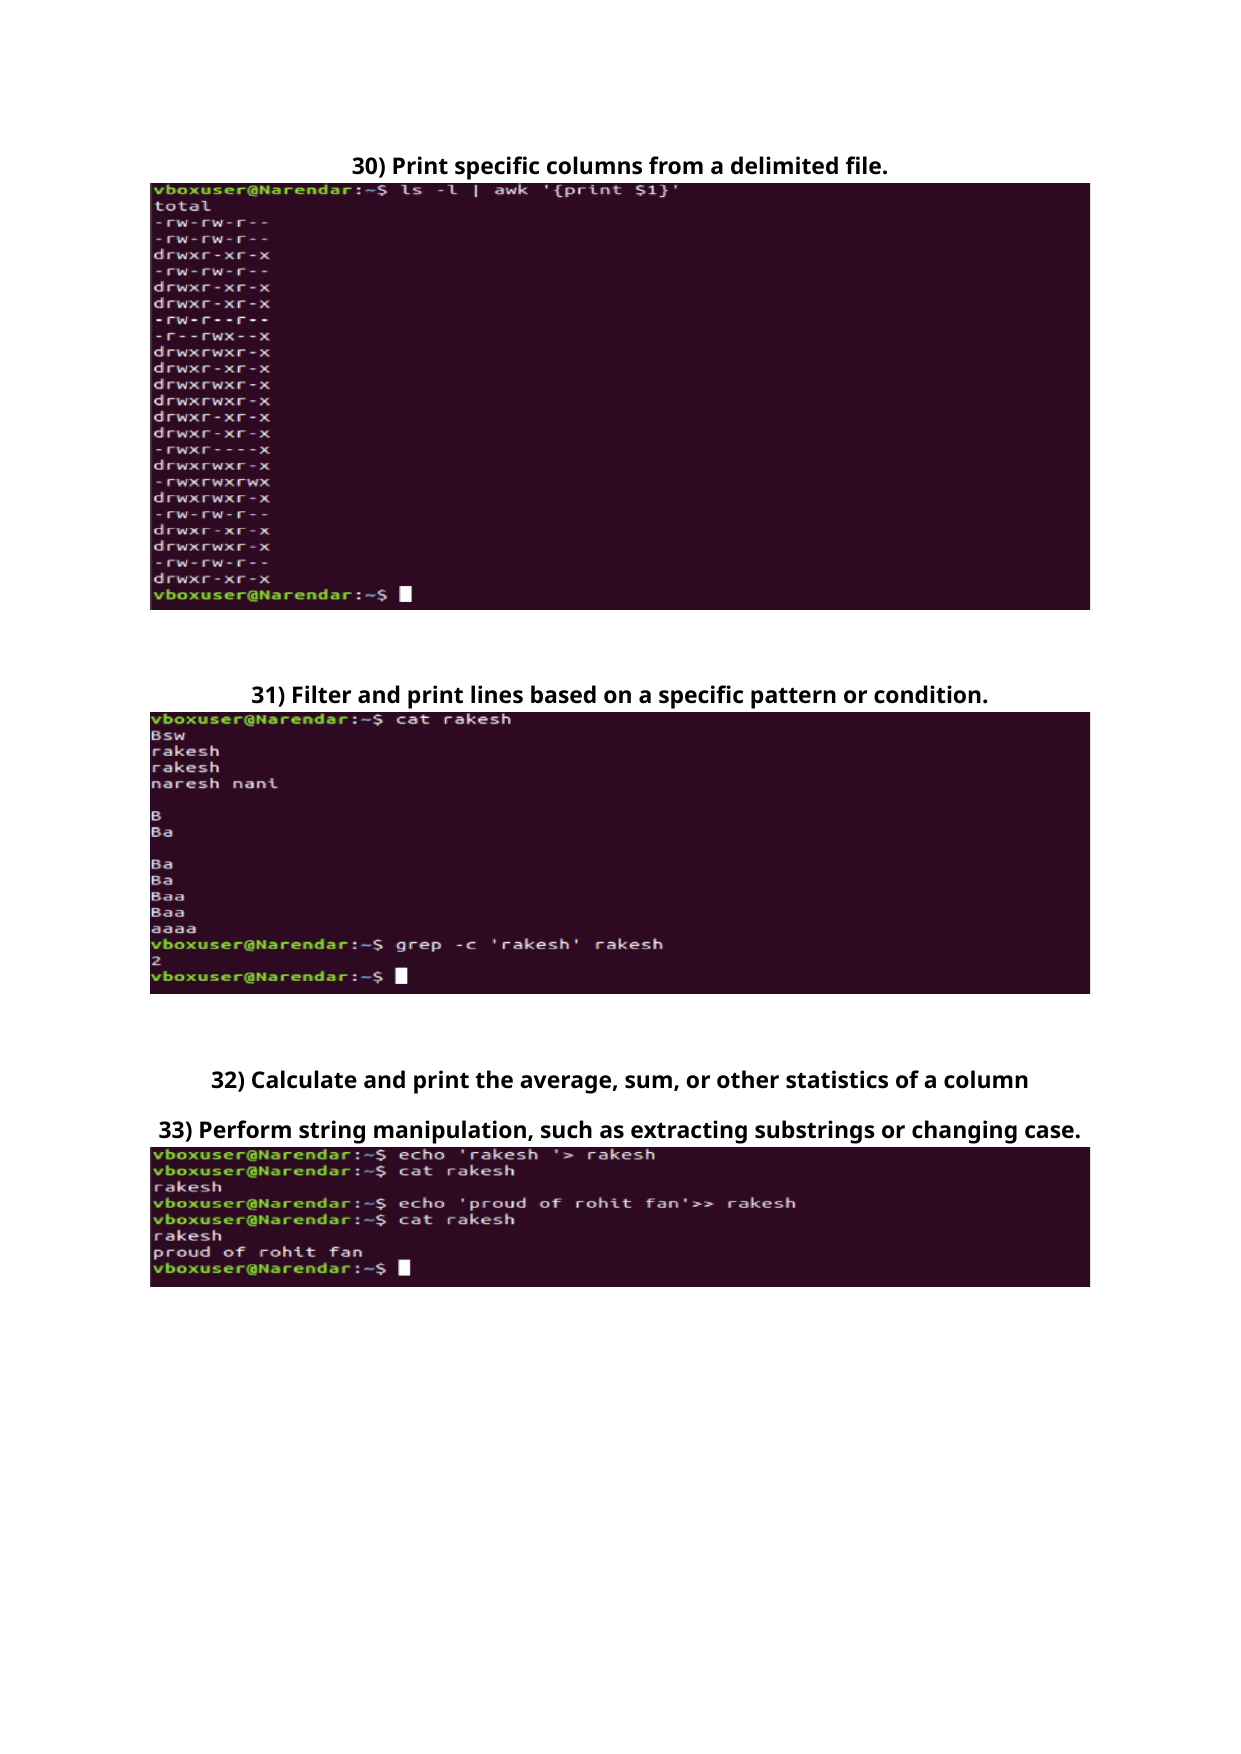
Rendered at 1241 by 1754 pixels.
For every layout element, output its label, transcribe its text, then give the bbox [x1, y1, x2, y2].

picture [150, 183, 1091, 610]
text 32) Calculate and print the average, sum, or other statistics of a column [150, 1063, 1090, 1095]
picture [150, 1147, 1091, 1287]
text 31) Filter and print lines based on a specific pattern or condition. [150, 679, 1090, 712]
text 33) Perform string manipulation, such as extracting substrings or changing case. [150, 1114, 1090, 1147]
picture [150, 712, 1091, 994]
text 30) Print specific columns from a delimited file. [150, 150, 1090, 183]
